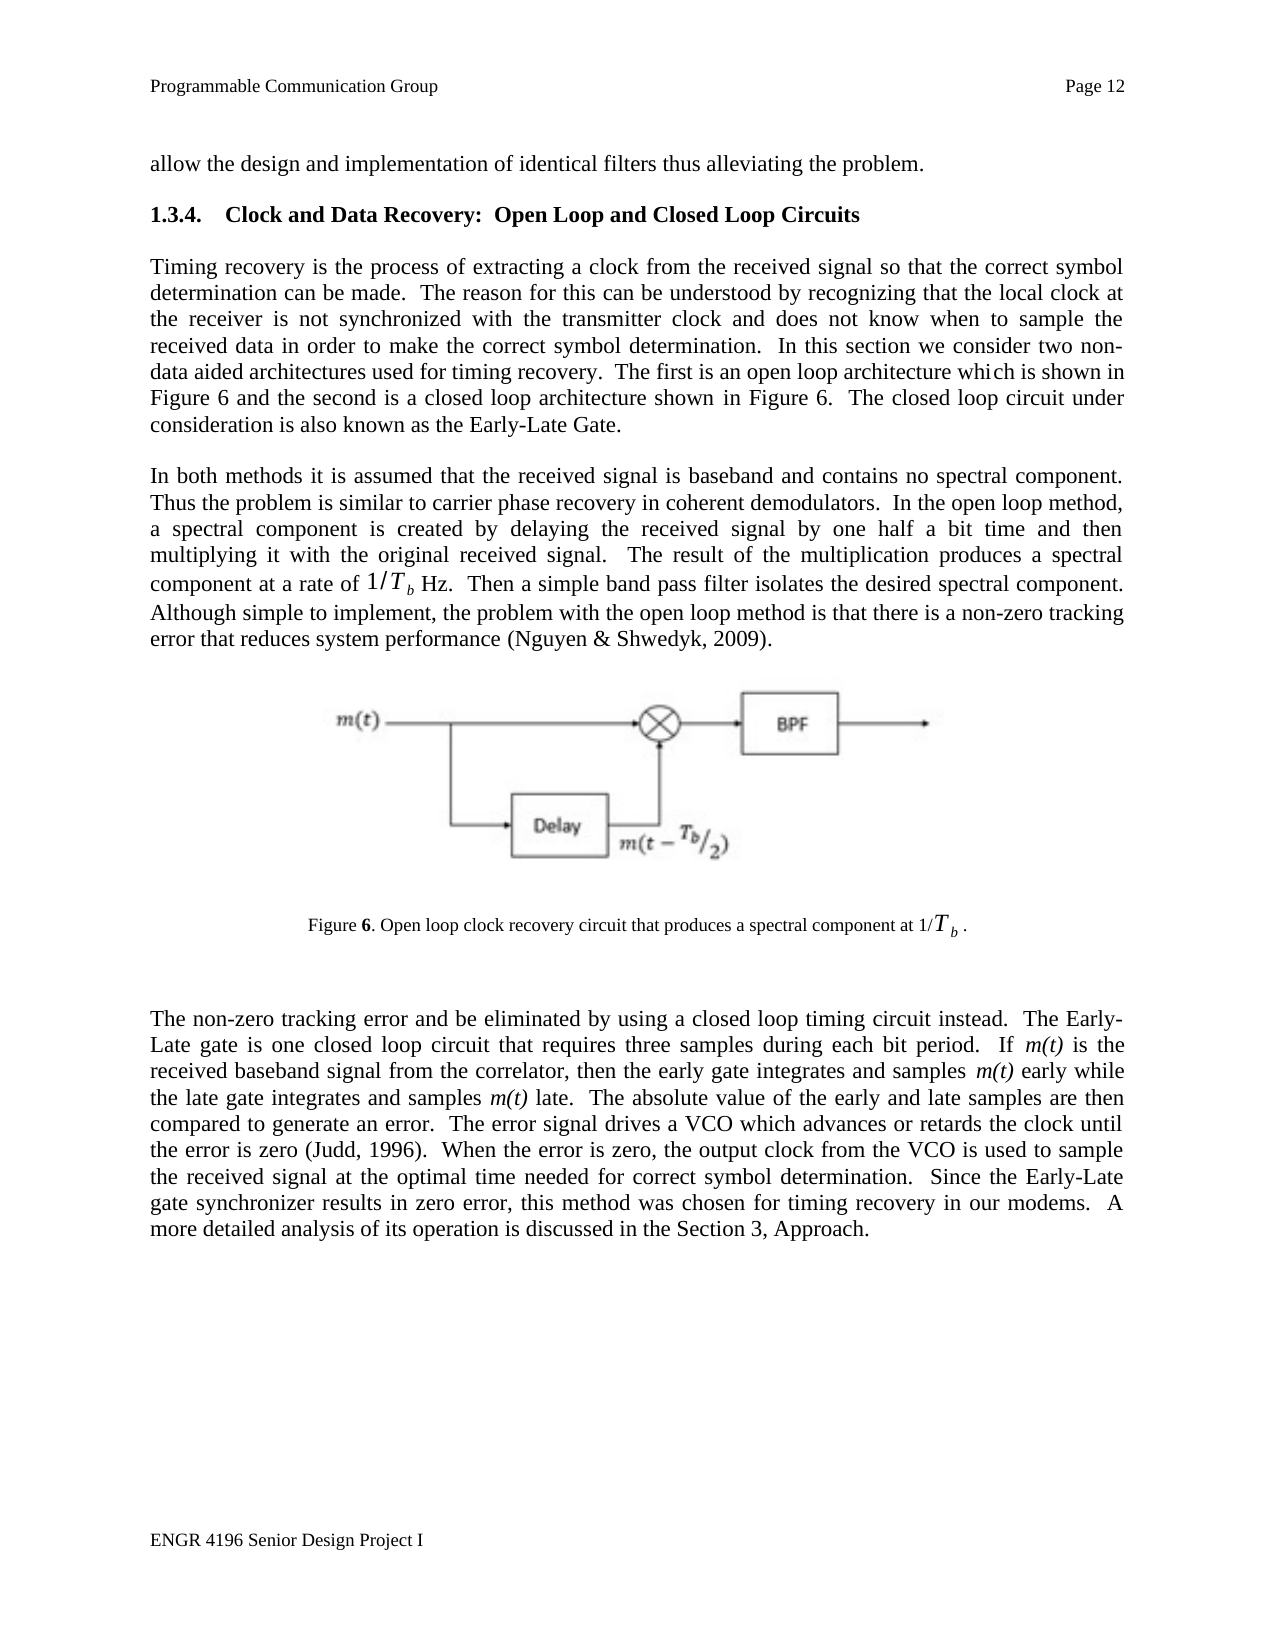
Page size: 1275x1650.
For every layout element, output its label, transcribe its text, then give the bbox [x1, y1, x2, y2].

text The non-zero tracking error and be eliminated by using a closed loop timing circuit instead. The Early-Late gate is one closed loop circuit that requires three samples during each bit period. If m(t) is the received baseband signal from the correlator, then the early gate integrates and samples m(t) early while the late gate integrates and samples m(t) late. The absolute value of the early and late samples are then compared to generate an error. The error signal drives a VCO which advances or retards the clock until the error is zero (Judd, 1996). When the error is zero, the output clock from the VCO is used to sample the received signal at the optimal time needed for correct symbol determination. Since the Early-Late gate synchronizer results in zero error, this method was chosen for timing recovery in our modems. A more detailed analysis of its operation is discussed in the Section 3, Approach. [150, 1005, 1125, 1242]
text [150, 150, 1125, 176]
text Figure 6. Open loop clock recovery circuit that produces a spectral component at 1/ . [150, 909, 1125, 941]
text In both methods it is assumed that the received signal is baseband and contains no spectral component. Thus the problem is similar to carrier phase recovery in coherent demodulators. In the open loop method, a spectral component is created by delaying the received signal by one half a bit time and then multiplying it with the original received signal. The result of the multiplication produces a spectral component at a rate of Hz. Then a simple band pass filter isolates the desired spectral component. Although simple to implement, the problem with the open loop method is that there is a non-zero tracking error that reduces system performance (Nguyen & Shwedyk, 2009). [150, 462, 1125, 652]
subtitle Clock and Data Recovery: Open Loop and Closed Loop Circuits [150, 201, 1125, 228]
text Timing recovery is the process of extracting a clock from the received signal so that the correct symbol determination can be made. The reason for this can be understood by recognizing that the local clock at the receiver is not synchronized with the transmitter clock and does not know when to sample the received data in order to make the correct symbol determination. In this section we consider two non-data aided architectures used for timing recovery. The first is an open loop architecture which is shown in Figure 6 and the second is a closed loop architecture shown in Figure 6. The closed loop circuit under consideration is also known as the Early-Late Gate. [150, 253, 1125, 437]
picture [322, 676, 953, 885]
